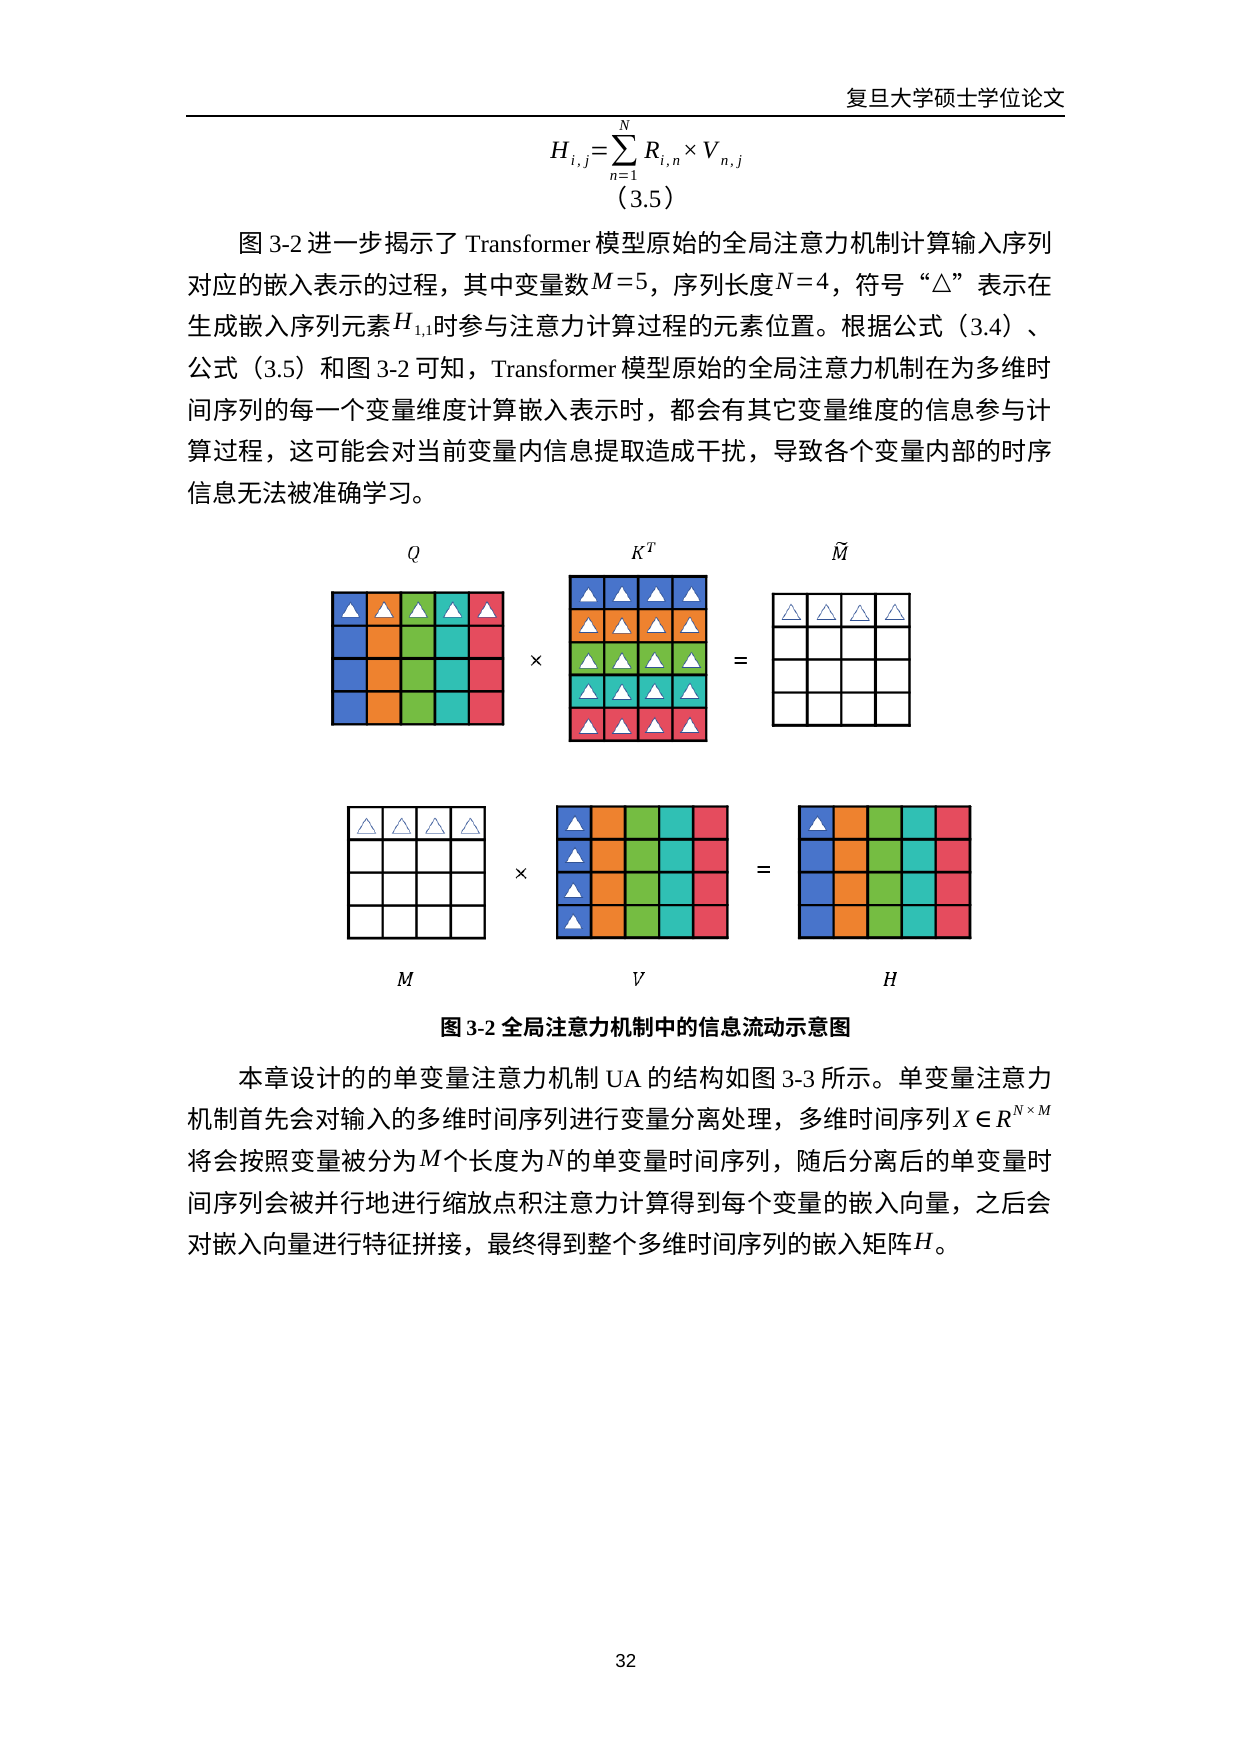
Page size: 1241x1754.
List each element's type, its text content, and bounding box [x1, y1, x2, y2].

text 本章设计的的单变量注意力机制UA的结构如图3-3所示。单变量注意力机制首先会对输入的多维时间序列进行变量分离处理，多维时间序列将会按照变量被分为个长度为的单变量时间序列，随后分离后的单变量时间序列会被并行地进行缩放点积注意力计算得到每个变量的嵌入向量，之后会对嵌入向量进行特征拼接，最终得到整个多维时间序列的嵌入矩阵。 [188, 1054, 1053, 1262]
picture [315, 535, 976, 991]
text 图3-2进一步揭示了Transformer模型原始的全局注意力机制计算输入序列对应的嵌入表示的过程，其中变量数，序列长度，符号“”表示在生成嵌入序列元素时参与注意力计算过程的元素位置。根据公式（3.4）、公式（3.5）和图3-2可知，Transformer模型原始的全局注意力机制在为多维时间序列的每一个变量维度计算嵌入表示时，都会有其它变量维度的信息参与计算过程，这可能会对当前变量内信息提取造成干扰，导致各个变量内部的时序信息无法被准确学习。 [188, 219, 1053, 511]
text 图3-2 全局注意力机制中的信息流动示意图 [188, 1010, 1053, 1041]
